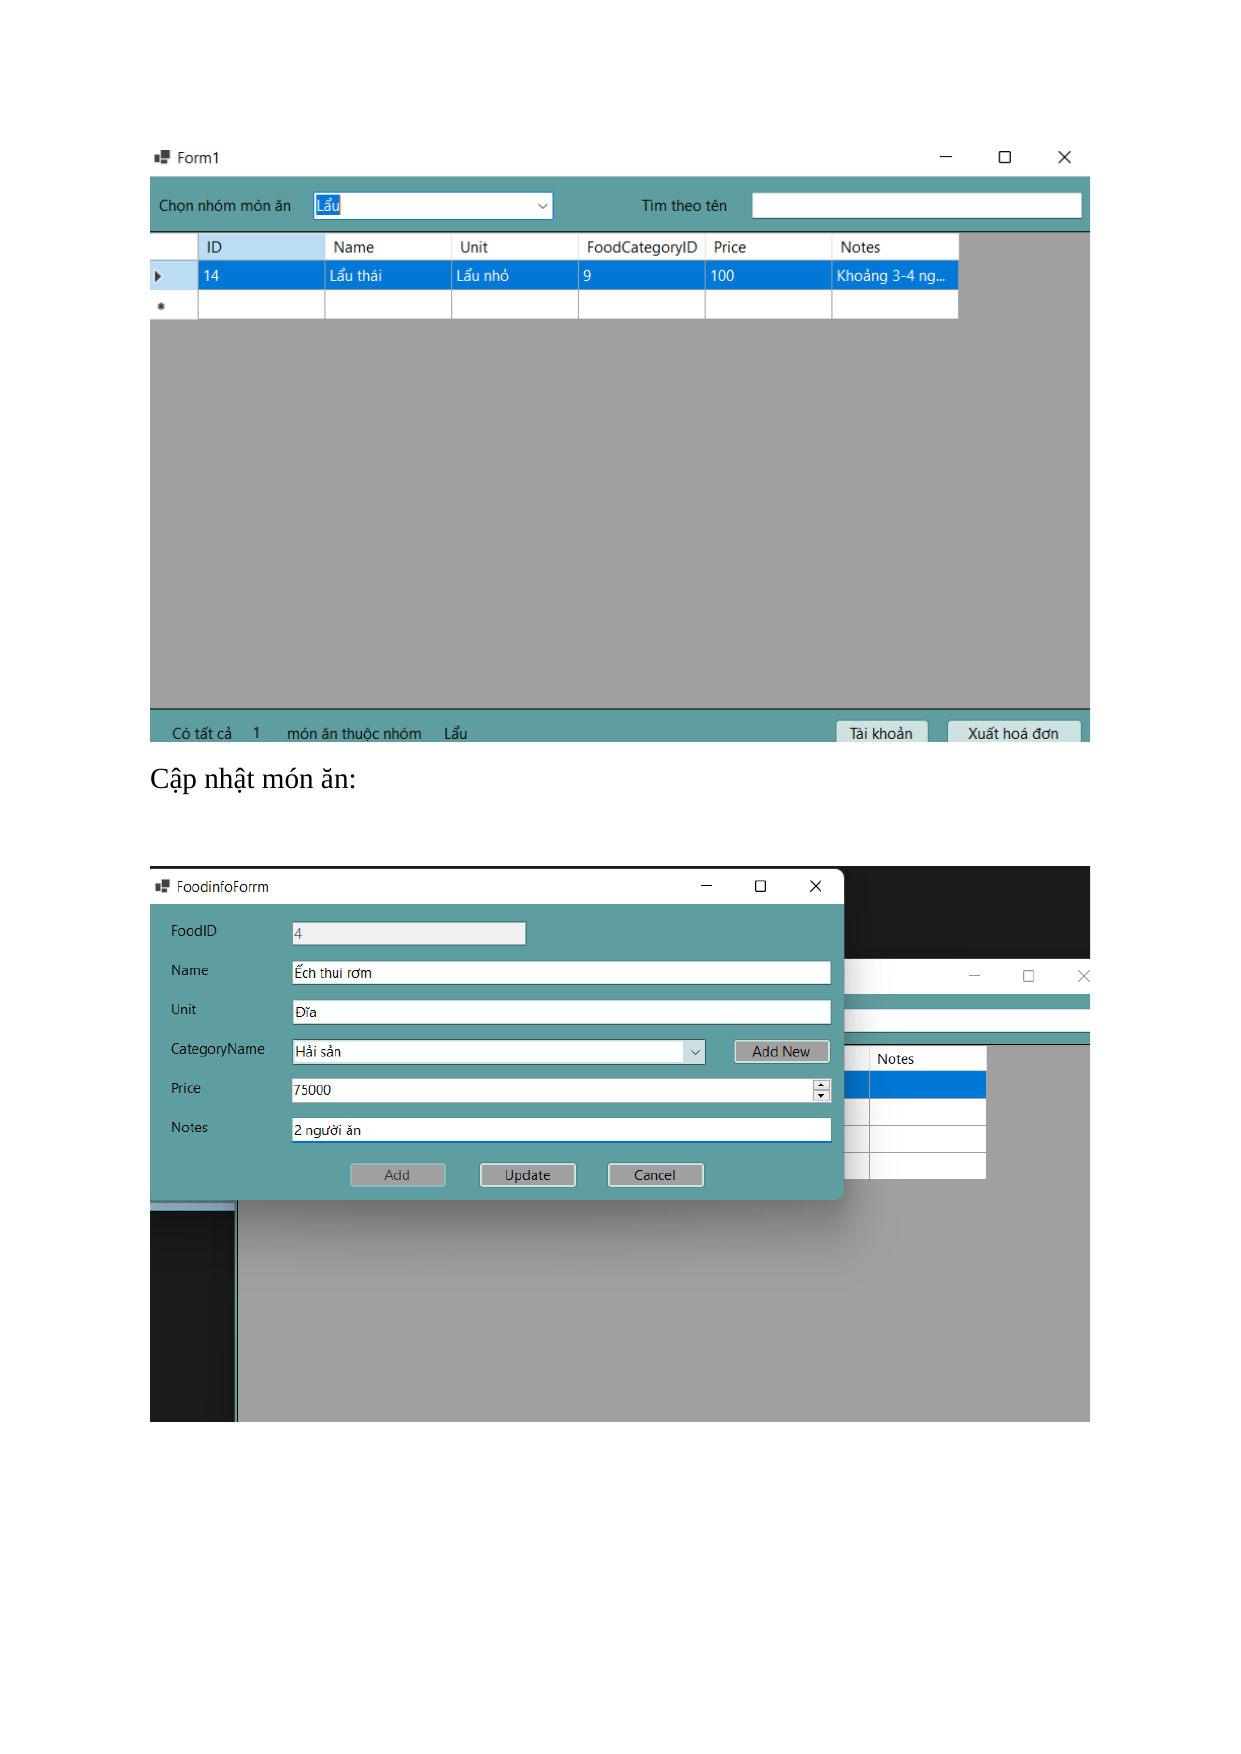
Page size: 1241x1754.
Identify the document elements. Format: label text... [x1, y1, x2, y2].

picture [150, 866, 1091, 1422]
picture [150, 150, 1091, 742]
text Cập nhật món ăn: [150, 761, 1090, 794]
